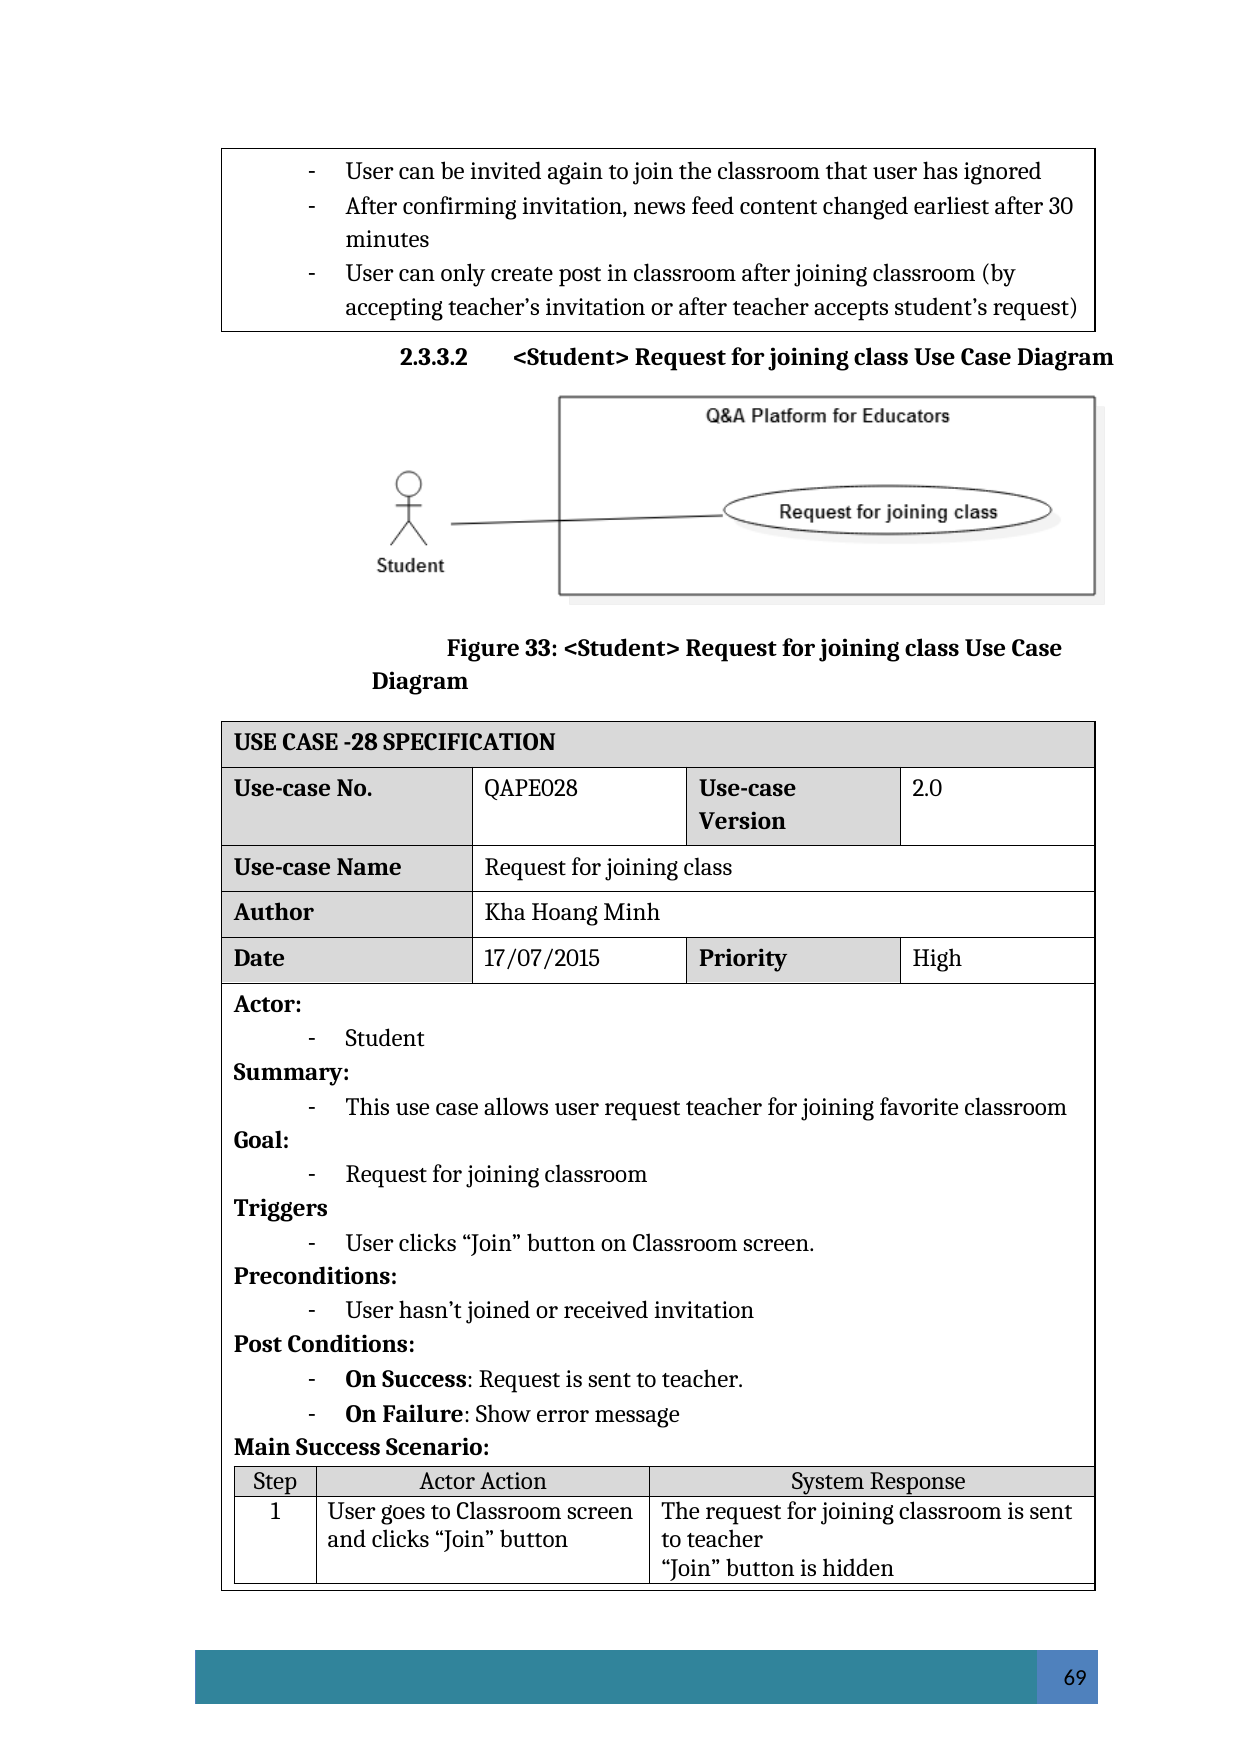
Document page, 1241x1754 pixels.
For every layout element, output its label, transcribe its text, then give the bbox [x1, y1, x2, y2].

table_cell Author [222, 892, 472, 937]
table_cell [222, 984, 1094, 1590]
table_cell High [901, 938, 1094, 982]
text Figure 33: <Student> Request for joining class Use Case Diagram [372, 634, 1122, 696]
table_cell Kha Hoang Minh [473, 892, 1094, 937]
table_cell Request for joining class [473, 846, 1094, 891]
table_cell Use-case No. [222, 768, 472, 845]
table_cell Date [222, 938, 472, 982]
table_cell Priority [687, 938, 900, 982]
subtitle <Student> Request for joining class Use Case Diagram [400, 342, 1122, 371]
table_cell 2.0 [901, 768, 1094, 845]
table_cell QAPE028 [473, 768, 686, 845]
table_cell 17/07/2015 [473, 938, 686, 982]
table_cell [222, 149, 1094, 331]
table_cell Use-case Name [222, 846, 472, 891]
table_cell Use-case Version [687, 768, 900, 845]
table_header USE CASE -28 SPECIFICATION [222, 722, 1094, 767]
picture [354, 383, 1109, 609]
